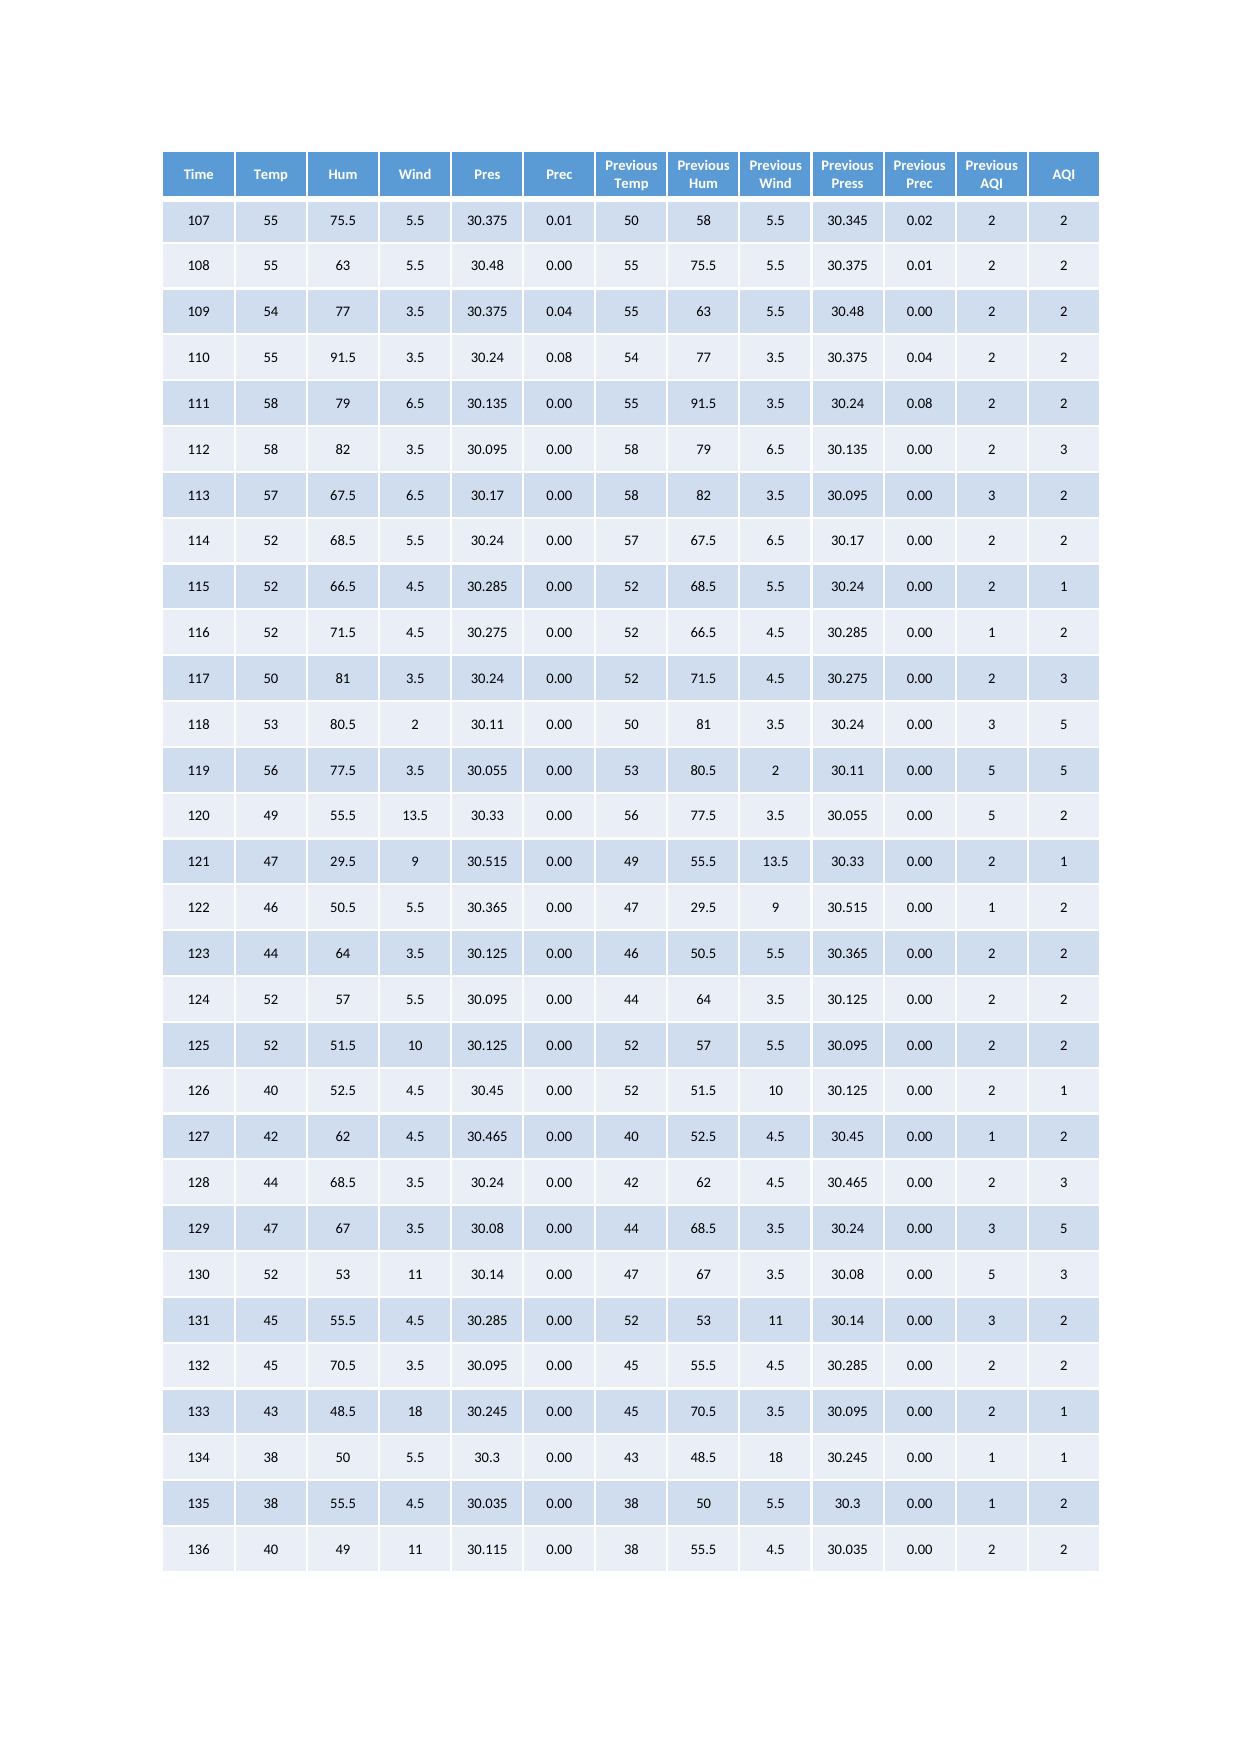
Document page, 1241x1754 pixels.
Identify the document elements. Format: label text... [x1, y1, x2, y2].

table_cell 0.00 [524, 1069, 594, 1112]
table_cell 3 [957, 702, 1027, 746]
table_cell 67.5 [308, 473, 378, 517]
table_cell 0.00 [885, 1298, 955, 1342]
table_cell 50.5 [308, 885, 378, 929]
table_cell 43 [596, 1435, 666, 1479]
table_cell 0.00 [885, 931, 955, 975]
table_cell 0.00 [524, 1023, 594, 1067]
table_cell 0.00 [885, 565, 955, 608]
table_cell 77.5 [668, 794, 738, 837]
table_cell 115 [163, 565, 234, 608]
table_cell 44 [596, 977, 666, 1021]
table_cell 30.125 [452, 931, 522, 975]
table_cell 47 [596, 885, 666, 929]
table_cell 55.5 [308, 794, 378, 837]
table_cell 71.5 [668, 656, 738, 700]
table_cell 5.5 [380, 1435, 450, 1479]
table_cell 2 [1029, 1115, 1099, 1158]
table_cell 5.5 [380, 977, 450, 1021]
table_cell 30.33 [813, 840, 883, 883]
table_cell 52 [596, 565, 666, 608]
table_cell 5.5 [740, 244, 810, 287]
table_cell 0.00 [524, 1390, 594, 1433]
table_cell 75.5 [308, 202, 378, 242]
table_cell 56 [236, 748, 306, 792]
table_cell 3.5 [740, 381, 810, 425]
table_header Hum [308, 152, 378, 196]
table_cell 0.00 [524, 1115, 594, 1158]
table_cell 30.125 [452, 1023, 522, 1067]
table_cell 117 [163, 656, 234, 700]
table_cell 3.5 [380, 1344, 450, 1387]
table_cell 79 [668, 427, 738, 471]
table_cell 3.5 [380, 427, 450, 471]
table_cell 0.00 [885, 1344, 955, 1387]
table_cell 3.5 [380, 748, 450, 792]
table_cell 3.5 [380, 656, 450, 700]
table_cell 82 [308, 427, 378, 471]
table_cell 57 [596, 519, 666, 562]
table_cell 0.00 [524, 1160, 594, 1204]
table_cell 52 [236, 1252, 306, 1296]
table_cell 3.5 [740, 1390, 810, 1433]
table_cell 0.00 [885, 1527, 955, 1571]
table_cell 0.00 [524, 427, 594, 471]
table_cell 50.5 [668, 931, 738, 975]
table_cell 47 [236, 840, 306, 883]
table_cell 55.5 [308, 1298, 378, 1342]
table_cell 4.5 [740, 610, 810, 654]
table_cell 68.5 [668, 565, 738, 608]
table_cell 30.055 [813, 794, 883, 837]
table_cell 13.5 [740, 840, 810, 883]
table_cell 2 [1029, 1527, 1099, 1571]
table_cell 91.5 [668, 381, 738, 425]
table_cell 30.095 [452, 427, 522, 471]
table_cell 112 [163, 427, 234, 471]
table_header Temp [236, 152, 306, 196]
table_cell 5.5 [740, 565, 810, 608]
table_cell 52.5 [308, 1069, 378, 1112]
table_cell 68.5 [308, 1160, 378, 1204]
table_cell 2 [1029, 931, 1099, 975]
table_cell 45 [596, 1344, 666, 1387]
table_cell 4.5 [380, 610, 450, 654]
table_cell 116 [163, 610, 234, 654]
table_cell 0.00 [524, 840, 594, 883]
table_cell 3 [1029, 656, 1099, 700]
table_cell 30.45 [452, 1069, 522, 1112]
table_header Pres [452, 152, 522, 196]
table_cell 67.5 [668, 519, 738, 562]
table_cell 63 [308, 244, 378, 287]
table_cell 2 [957, 1023, 1027, 1067]
table_cell 3.5 [740, 702, 810, 746]
table_cell 0.00 [885, 977, 955, 1021]
table_cell 0.08 [885, 381, 955, 425]
table_cell 3.5 [380, 1206, 450, 1250]
table_cell 1 [957, 1481, 1027, 1525]
table_cell 30.11 [813, 748, 883, 792]
table_cell 4.5 [380, 1298, 450, 1342]
table_cell 2 [957, 202, 1027, 242]
table_cell 0.00 [524, 381, 594, 425]
table_cell 64 [308, 931, 378, 975]
table_cell 3 [957, 1298, 1027, 1342]
table_cell 30.45 [813, 1115, 883, 1158]
table_cell 0.00 [885, 794, 955, 837]
table_cell 2 [957, 656, 1027, 700]
table_cell 62 [668, 1160, 738, 1204]
table_cell 135 [163, 1481, 234, 1525]
table_cell 52 [236, 565, 306, 608]
table_cell 108 [163, 244, 234, 287]
table_cell 66.5 [308, 565, 378, 608]
table_cell 0.02 [885, 202, 955, 242]
table_cell 2 [1029, 1298, 1099, 1342]
table_cell 113 [163, 473, 234, 517]
table_cell 4.5 [380, 1481, 450, 1525]
table_cell 40 [236, 1527, 306, 1571]
table_cell 47 [236, 1206, 306, 1250]
table_cell 30.125 [813, 1069, 883, 1112]
table_cell 30.365 [452, 885, 522, 929]
table_cell 3.5 [740, 794, 810, 837]
table_cell 30.375 [813, 244, 883, 287]
table_cell 52.5 [668, 1115, 738, 1158]
table_cell 62 [308, 1115, 378, 1158]
table_cell 55 [236, 335, 306, 379]
table_cell 11 [380, 1252, 450, 1296]
table_cell 125 [163, 1023, 234, 1067]
table_cell 111 [163, 381, 234, 425]
table_cell 54 [596, 335, 666, 379]
table_cell 126 [163, 1069, 234, 1112]
table_cell 30.245 [813, 1435, 883, 1479]
table_cell 63 [668, 290, 738, 333]
table_cell 30.14 [813, 1298, 883, 1342]
table_cell 30.465 [452, 1115, 522, 1158]
table_cell 0.00 [885, 519, 955, 562]
table_cell 2 [1029, 1481, 1099, 1525]
table_cell 5 [957, 1252, 1027, 1296]
table_cell 109 [163, 290, 234, 333]
table_cell 40 [236, 1069, 306, 1112]
table_cell 43 [236, 1390, 306, 1433]
table_cell 121 [163, 840, 234, 883]
table_cell 0.00 [524, 885, 594, 929]
table_cell 30.375 [813, 335, 883, 379]
table_cell 30.285 [452, 1298, 522, 1342]
table_cell 0.00 [885, 1069, 955, 1112]
table_cell 0.00 [885, 1023, 955, 1067]
table_cell 2 [957, 519, 1027, 562]
table_cell 30.24 [813, 381, 883, 425]
table_cell 5 [1029, 702, 1099, 746]
table_cell 29.5 [668, 885, 738, 929]
table_cell 2 [1029, 335, 1099, 379]
table_cell 2 [1029, 610, 1099, 654]
table_cell 45 [236, 1344, 306, 1387]
table_cell 64 [668, 977, 738, 1021]
table_cell 5 [957, 748, 1027, 792]
table_cell 3 [1029, 427, 1099, 471]
table_cell 1 [957, 1435, 1027, 1479]
table_header Previous Hum [668, 152, 738, 196]
table_cell 50 [596, 702, 666, 746]
table_cell 2 [1029, 290, 1099, 333]
table_cell 30.365 [813, 931, 883, 975]
table_cell 3 [957, 473, 1027, 517]
table_cell 30.035 [452, 1481, 522, 1525]
table_cell 55.5 [668, 1344, 738, 1387]
table_cell 5 [1029, 1206, 1099, 1250]
table_cell 45 [596, 1390, 666, 1433]
table_cell 77 [668, 335, 738, 379]
table_cell 30.345 [813, 202, 883, 242]
table_cell 57 [308, 977, 378, 1021]
table_cell 2 [1029, 794, 1099, 837]
table_cell 42 [236, 1115, 306, 1158]
table_cell 2 [957, 1390, 1027, 1433]
table_cell 46 [236, 885, 306, 929]
table_cell 0.00 [524, 1527, 594, 1571]
table_cell 0.00 [524, 656, 594, 700]
table_cell 55 [596, 244, 666, 287]
table_cell 30.125 [813, 977, 883, 1021]
table_cell 38 [596, 1527, 666, 1571]
table_cell 5.5 [380, 244, 450, 287]
table_cell 54 [236, 290, 306, 333]
table_cell 58 [596, 473, 666, 517]
table_cell 50 [596, 202, 666, 242]
table_cell 52 [596, 1069, 666, 1112]
table_cell 81 [308, 656, 378, 700]
table_cell 136 [163, 1527, 234, 1571]
table_cell 30.48 [813, 290, 883, 333]
table_cell 58 [236, 381, 306, 425]
table_header Time [163, 152, 234, 196]
table_cell 30.095 [813, 1023, 883, 1067]
table_cell 2 [1029, 244, 1099, 287]
table_cell 58 [668, 202, 738, 242]
table_cell 66.5 [668, 610, 738, 654]
table_cell 30.375 [452, 290, 522, 333]
table_cell 0.00 [524, 1206, 594, 1250]
table_cell 0.00 [885, 840, 955, 883]
table_cell 10 [380, 1023, 450, 1067]
table_cell 47 [596, 1252, 666, 1296]
table_cell 5.5 [740, 290, 810, 333]
table_cell 123 [163, 931, 234, 975]
table_cell 122 [163, 885, 234, 929]
table_cell 71.5 [308, 610, 378, 654]
table_cell 4.5 [380, 1069, 450, 1112]
table_cell 2 [957, 977, 1027, 1021]
table_cell 1 [1029, 1069, 1099, 1112]
table_header Wind [380, 152, 450, 196]
table_cell 44 [596, 1206, 666, 1250]
table_cell 3.5 [380, 335, 450, 379]
table_cell 119 [163, 748, 234, 792]
table_cell 80.5 [308, 702, 378, 746]
table_cell 2 [957, 244, 1027, 287]
table_cell 118 [163, 702, 234, 746]
table_cell 0.00 [524, 702, 594, 746]
table_cell 0.08 [524, 335, 594, 379]
table_cell 2 [1029, 473, 1099, 517]
table_cell 2 [957, 381, 1027, 425]
table_cell 30.24 [452, 656, 522, 700]
table_cell 30.285 [813, 610, 883, 654]
table_cell 1 [1029, 565, 1099, 608]
table_header Previous Temp [596, 152, 666, 196]
table_header Prec [524, 152, 594, 196]
table_cell 0.00 [885, 610, 955, 654]
table_cell 0.00 [885, 702, 955, 746]
table_cell 9 [380, 840, 450, 883]
table_cell 129 [163, 1206, 234, 1250]
table_cell 0.04 [885, 335, 955, 379]
table_cell 5 [957, 794, 1027, 837]
table_cell 133 [163, 1390, 234, 1433]
table_cell 134 [163, 1435, 234, 1479]
table_cell 30.375 [452, 202, 522, 242]
table_cell 55.5 [308, 1481, 378, 1525]
table_cell 130 [163, 1252, 234, 1296]
table_cell 30.135 [813, 427, 883, 471]
table_header Previous AQI [957, 152, 1027, 196]
table_cell 55 [596, 290, 666, 333]
table_cell 55 [596, 381, 666, 425]
table_cell 30.24 [813, 565, 883, 608]
table_cell 6.5 [380, 381, 450, 425]
table_cell 11 [740, 1298, 810, 1342]
table_cell 2 [380, 702, 450, 746]
table_cell 30.055 [452, 748, 522, 792]
table_cell 0.04 [524, 290, 594, 333]
table_cell 29.5 [308, 840, 378, 883]
table_cell 52 [596, 1023, 666, 1067]
table_cell 0.00 [524, 1298, 594, 1342]
table_cell 11 [380, 1527, 450, 1571]
table_cell 2 [957, 565, 1027, 608]
table_cell 53 [596, 748, 666, 792]
table_cell 0.00 [885, 1481, 955, 1525]
table_cell 38 [236, 1481, 306, 1525]
table_cell 0.00 [885, 885, 955, 929]
table_cell 4.5 [740, 1344, 810, 1387]
table_cell 67 [308, 1206, 378, 1250]
table_cell 2 [1029, 1023, 1099, 1067]
table_cell 132 [163, 1344, 234, 1387]
table_cell 57 [236, 473, 306, 517]
table_cell 30.095 [452, 977, 522, 1021]
table_cell 5.5 [380, 885, 450, 929]
table_cell 55.5 [668, 840, 738, 883]
table_cell 80.5 [668, 748, 738, 792]
table_cell 3.5 [380, 290, 450, 333]
table_cell 1 [1029, 1390, 1099, 1433]
table_cell 3 [957, 1206, 1027, 1250]
table_cell 53 [236, 702, 306, 746]
table_cell 6.5 [740, 519, 810, 562]
table_cell 52 [596, 610, 666, 654]
table_cell 75.5 [668, 244, 738, 287]
table_cell 0.00 [524, 565, 594, 608]
table_cell 50 [668, 1481, 738, 1525]
table_header Previous Wind [740, 152, 810, 196]
table_cell 30.285 [452, 565, 522, 608]
table_cell 13.5 [380, 794, 450, 837]
table_cell 4.5 [740, 1115, 810, 1158]
table_cell 0.00 [524, 748, 594, 792]
table_cell 0.01 [524, 202, 594, 242]
table_cell 124 [163, 977, 234, 1021]
table_cell 131 [163, 1298, 234, 1342]
table_cell 110 [163, 335, 234, 379]
table_cell 53 [668, 1298, 738, 1342]
table_cell 2 [1029, 977, 1099, 1021]
table_cell 0.00 [885, 290, 955, 333]
table_cell 0.00 [524, 244, 594, 287]
table_cell 2 [957, 335, 1027, 379]
table_cell 0.00 [885, 1115, 955, 1158]
table_cell 56 [596, 794, 666, 837]
table_cell 3.5 [740, 977, 810, 1021]
table_cell 3 [1029, 1252, 1099, 1296]
table_cell 30.035 [813, 1527, 883, 1571]
table_cell 38 [236, 1435, 306, 1479]
table_cell 18 [380, 1390, 450, 1433]
table_cell 2 [957, 1160, 1027, 1204]
table_cell 68.5 [668, 1206, 738, 1250]
table_cell 55.5 [668, 1527, 738, 1571]
table_cell 30.08 [813, 1252, 883, 1296]
table_cell 0.00 [524, 519, 594, 562]
table_cell 30.285 [813, 1344, 883, 1387]
table_cell 55 [236, 202, 306, 242]
table_cell 30.24 [452, 519, 522, 562]
table_cell 40 [596, 1115, 666, 1158]
table_cell 30.24 [813, 702, 883, 746]
table_cell 0.00 [524, 1435, 594, 1479]
table_cell 1 [1029, 840, 1099, 883]
table_cell 1 [1029, 1435, 1099, 1479]
table_cell 30.465 [813, 1160, 883, 1204]
table_cell 30.515 [452, 840, 522, 883]
table_cell 49 [236, 794, 306, 837]
table_cell 5.5 [740, 1481, 810, 1525]
table_cell 114 [163, 519, 234, 562]
table_cell 128 [163, 1160, 234, 1204]
table_cell 49 [308, 1527, 378, 1571]
table_cell 70.5 [308, 1344, 378, 1387]
table_cell 30.275 [813, 656, 883, 700]
table_cell 30.3 [813, 1481, 883, 1525]
table_cell 44 [236, 931, 306, 975]
table_cell 48.5 [668, 1435, 738, 1479]
table_cell 50 [308, 1435, 378, 1479]
table_cell 42 [596, 1160, 666, 1204]
table_cell 4.5 [740, 656, 810, 700]
table_cell 48.5 [308, 1390, 378, 1433]
table_cell 30.095 [452, 1344, 522, 1387]
table_cell 53 [308, 1252, 378, 1296]
table_cell 0.00 [524, 931, 594, 975]
table_cell 30.08 [452, 1206, 522, 1250]
table_header AQI [1029, 152, 1099, 196]
table_cell 0.00 [885, 473, 955, 517]
table_cell 2 [1029, 381, 1099, 425]
table_cell 0.00 [885, 1435, 955, 1479]
table_cell 3.5 [740, 335, 810, 379]
table_cell 4.5 [740, 1160, 810, 1204]
table_cell 4.5 [740, 1527, 810, 1571]
table_header Previous Prec [885, 152, 955, 196]
table_cell 30.24 [813, 1206, 883, 1250]
table_cell 2 [957, 1069, 1027, 1112]
table_cell 77 [308, 290, 378, 333]
table_cell 1 [957, 610, 1027, 654]
table_cell 38 [596, 1481, 666, 1525]
table_cell 3.5 [380, 1160, 450, 1204]
table_cell 4.5 [380, 1115, 450, 1158]
table_cell 0.00 [524, 1252, 594, 1296]
table_cell 51.5 [668, 1069, 738, 1112]
table_cell 5.5 [740, 931, 810, 975]
table_cell 0.00 [524, 1481, 594, 1525]
table_cell 127 [163, 1115, 234, 1158]
table_cell 52 [236, 519, 306, 562]
table_cell 55 [236, 244, 306, 287]
table_cell 0.00 [885, 656, 955, 700]
table_cell 44 [236, 1160, 306, 1204]
table_cell 2 [1029, 1344, 1099, 1387]
table_cell 79 [308, 381, 378, 425]
table_cell 5.5 [380, 519, 450, 562]
table_cell 0.00 [885, 748, 955, 792]
table_cell 57 [668, 1023, 738, 1067]
table_cell 5 [1029, 748, 1099, 792]
table_cell 70.5 [668, 1390, 738, 1433]
table_cell 3.5 [740, 1206, 810, 1250]
table_cell 46 [596, 931, 666, 975]
table_cell 18 [740, 1435, 810, 1479]
table_cell 2 [957, 840, 1027, 883]
table_cell 3 [1029, 1160, 1099, 1204]
table_cell 2 [740, 748, 810, 792]
table_cell 52 [596, 656, 666, 700]
table_cell 0.00 [524, 1344, 594, 1387]
table_cell 30.14 [452, 1252, 522, 1296]
table_cell 2 [1029, 202, 1099, 242]
table_cell 10 [740, 1069, 810, 1112]
table_cell 30.095 [813, 473, 883, 517]
table_cell 52 [236, 977, 306, 1021]
table_cell 30.17 [452, 473, 522, 517]
table_cell 58 [596, 427, 666, 471]
table_cell 5.5 [380, 202, 450, 242]
table_cell 52 [596, 1298, 666, 1342]
table_cell 51.5 [308, 1023, 378, 1067]
table_cell 2 [1029, 885, 1099, 929]
table_cell 30.095 [813, 1390, 883, 1433]
table_cell 68.5 [308, 519, 378, 562]
table_cell 6.5 [740, 427, 810, 471]
table_cell 67 [668, 1252, 738, 1296]
table_cell 30.3 [452, 1435, 522, 1479]
table_cell 30.48 [452, 244, 522, 287]
table_cell 3.5 [740, 473, 810, 517]
table_cell 58 [236, 427, 306, 471]
table_cell 5.5 [740, 202, 810, 242]
table_cell 30.115 [452, 1527, 522, 1571]
table_cell 52 [236, 1023, 306, 1067]
table_cell 3.5 [740, 1252, 810, 1296]
table_cell 0.01 [885, 244, 955, 287]
table_cell 2 [957, 931, 1027, 975]
table_header Previous Press [813, 152, 883, 196]
table_cell 50 [236, 656, 306, 700]
table_cell 81 [668, 702, 738, 746]
table_cell 2 [957, 427, 1027, 471]
table_cell 30.33 [452, 794, 522, 837]
table_cell 107 [163, 202, 234, 242]
table_cell 6.5 [380, 473, 450, 517]
table_cell 3.5 [380, 931, 450, 975]
table_cell 30.135 [452, 381, 522, 425]
table_cell 1 [957, 1115, 1027, 1158]
table_cell 77.5 [308, 748, 378, 792]
table_cell 0.00 [885, 1160, 955, 1204]
table_cell 45 [236, 1298, 306, 1342]
table_cell 1 [957, 885, 1027, 929]
table_cell 30.17 [813, 519, 883, 562]
table_cell 0.00 [524, 794, 594, 837]
table_cell 2 [957, 1344, 1027, 1387]
table_cell 30.24 [452, 335, 522, 379]
table_cell 0.00 [885, 1206, 955, 1250]
table_cell 9 [740, 885, 810, 929]
table_cell 30.11 [452, 702, 522, 746]
table_cell 0.00 [524, 977, 594, 1021]
table_cell 30.245 [452, 1390, 522, 1433]
table_cell 52 [236, 610, 306, 654]
table_cell 0.00 [885, 1390, 955, 1433]
table_cell 5.5 [740, 1023, 810, 1067]
table_cell 2 [957, 290, 1027, 333]
table_cell 91.5 [308, 335, 378, 379]
table_cell 2 [1029, 519, 1099, 562]
table_cell 0.00 [524, 610, 594, 654]
table_cell 0.00 [524, 473, 594, 517]
table_cell 4.5 [380, 565, 450, 608]
table_cell 82 [668, 473, 738, 517]
table_cell 0.00 [885, 1252, 955, 1296]
table_cell 2 [957, 1527, 1027, 1571]
table_cell 49 [596, 840, 666, 883]
table_cell 30.275 [452, 610, 522, 654]
table_cell 30.24 [452, 1160, 522, 1204]
table_cell 0.00 [885, 427, 955, 471]
table_cell 120 [163, 794, 234, 837]
table_cell 30.515 [813, 885, 883, 929]
